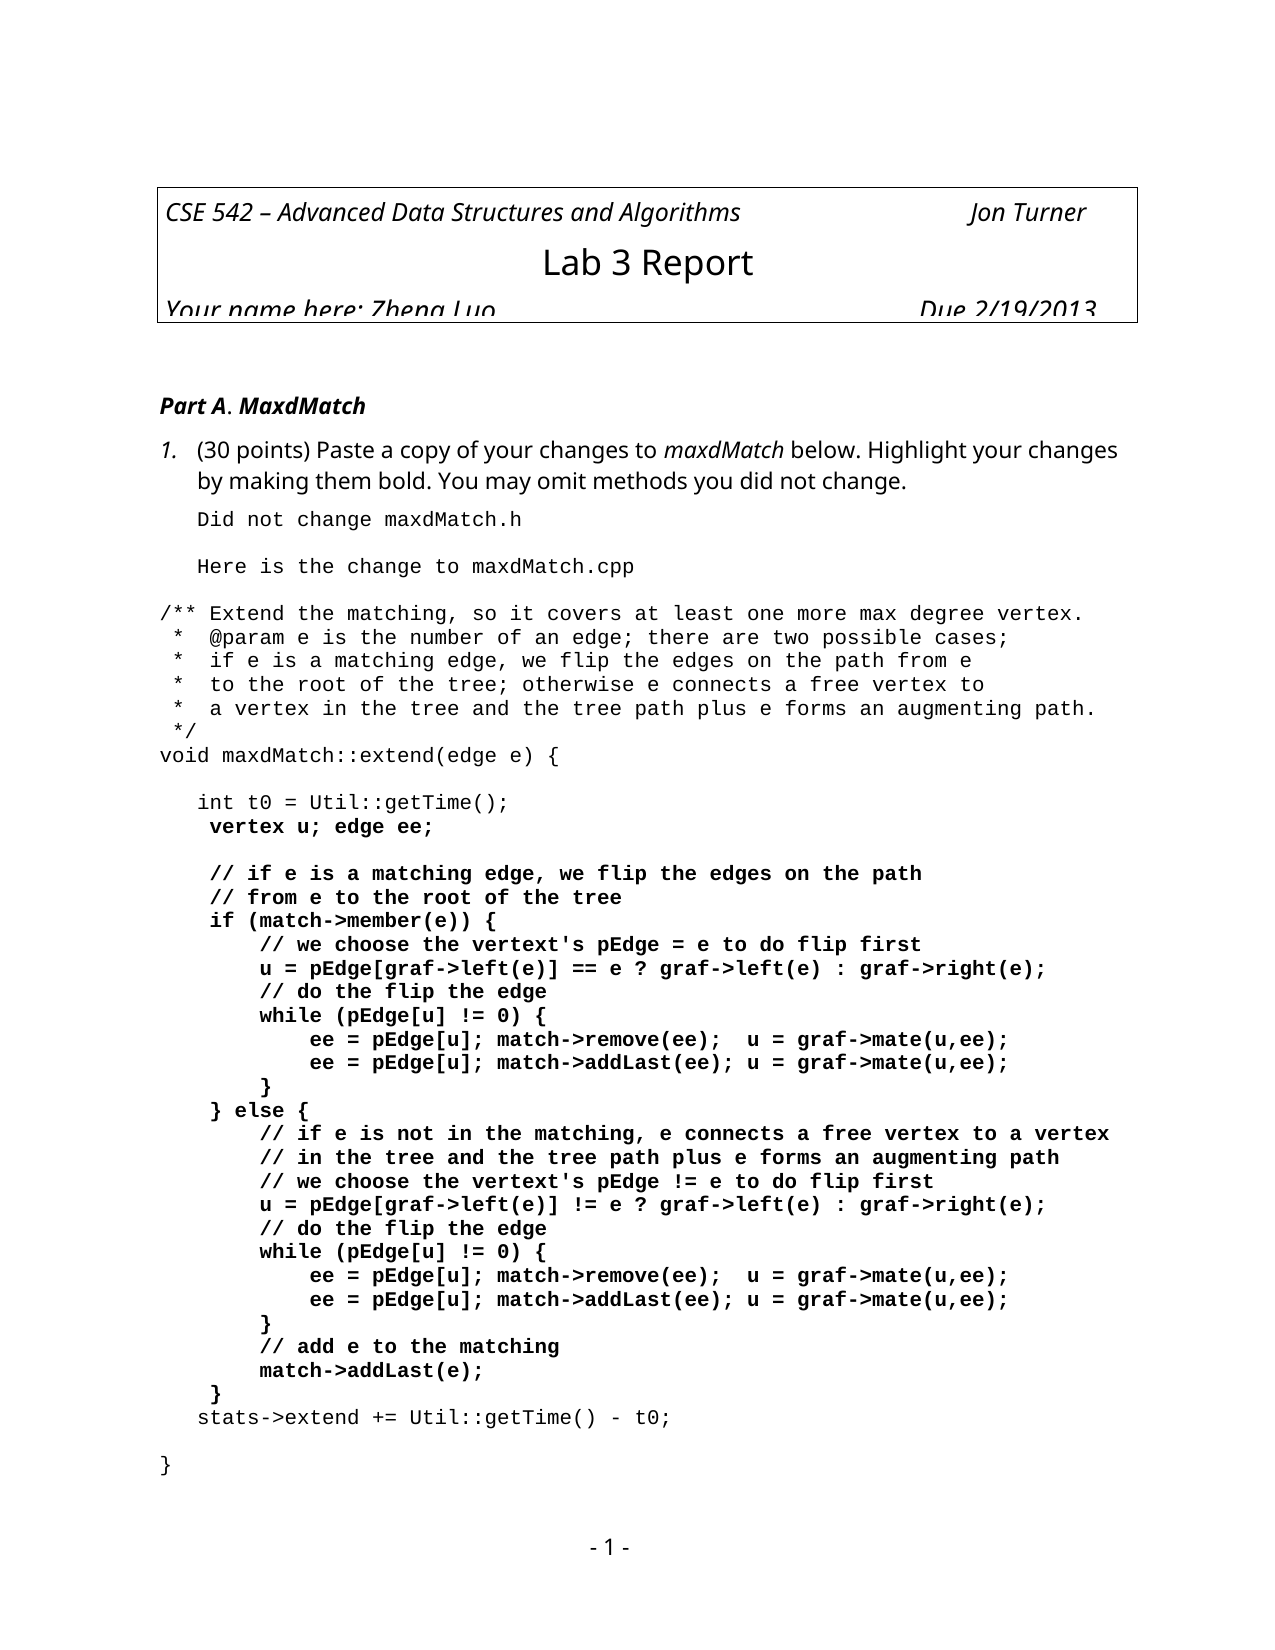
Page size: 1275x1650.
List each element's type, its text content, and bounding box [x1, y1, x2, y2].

text ee = pEdge[u]; match->addLast(ee); u = graf->mate(u,ee); [159, 1052, 1134, 1076]
text if (match->member(e)) { [159, 911, 1134, 934]
text } else { [159, 1100, 1134, 1123]
text */ [159, 721, 1134, 745]
text Here is the change to maxdMatch.cpp [197, 556, 1134, 579]
text vertex u; edge ee; [159, 816, 1134, 839]
text * @param e is the number of an edge; there are two possible cases; [159, 627, 1134, 650]
text Part A. MaxdMatch [159, 390, 1134, 421]
text // from e to the root of the tree [159, 887, 1134, 911]
text ee = pEdge[u]; match->remove(ee); u = graf->mate(u,ee); [159, 1265, 1134, 1289]
text int t0 = Util::getTime(); [159, 792, 1134, 816]
text match->addLast(e); [159, 1360, 1134, 1383]
text u = pEdge[graf->left(e)] != e ? graf->left(e) : graf->right(e); [159, 1194, 1134, 1218]
text // add e to the matching [159, 1336, 1134, 1360]
text * if e is a matching edge, we flip the edges on the path from e [159, 650, 1134, 674]
text ee = pEdge[u]; match->addLast(ee); u = graf->mate(u,ee); [159, 1289, 1134, 1312]
list (30 points) Paste a copy of your changes to maxdMatch below. Highlight your changes by making them bold. You may omit methods you did not change. [159, 433, 1134, 496]
text // do the flip the edge [159, 1218, 1134, 1242]
text } [159, 1076, 1134, 1100]
text } [159, 1383, 1134, 1407]
text while (pEdge[u] != 0) { [159, 1242, 1134, 1265]
text u = pEdge[graf->left(e)] == e ? graf->left(e) : graf->right(e); [159, 958, 1134, 981]
text // we choose the vertext's pEdge != e to do flip first [159, 1171, 1134, 1194]
text stats->extend += Util::getTime() - t0; [159, 1407, 1134, 1431]
text // if e is a matching edge, we flip the edges on the path [159, 863, 1134, 887]
text // we choose the vertext's pEdge = e to do flip first [159, 934, 1134, 958]
text // if e is not in the matching, e connects a free vertex to a vertex [159, 1123, 1134, 1147]
text ee = pEdge[u]; match->remove(ee); u = graf->mate(u,ee); [159, 1029, 1134, 1052]
text * to the root of the tree; otherwise e connects a free vertex to [159, 674, 1134, 698]
text } [159, 1454, 1134, 1478]
text while (pEdge[u] != 0) { [159, 1005, 1134, 1029]
text // do the flip the edge [159, 981, 1134, 1005]
text Did not change maxdMatch.h [197, 508, 1134, 532]
text * a vertex in the tree and the tree path plus e forms an augmenting path. [159, 698, 1134, 721]
text void maxdMatch::extend(edge e) { [159, 745, 1134, 769]
text } [159, 1312, 1134, 1336]
text // in the tree and the tree path plus e forms an augmenting path [159, 1147, 1134, 1171]
text /** Extend the matching, so it covers at least one more max degree vertex. [159, 603, 1134, 627]
